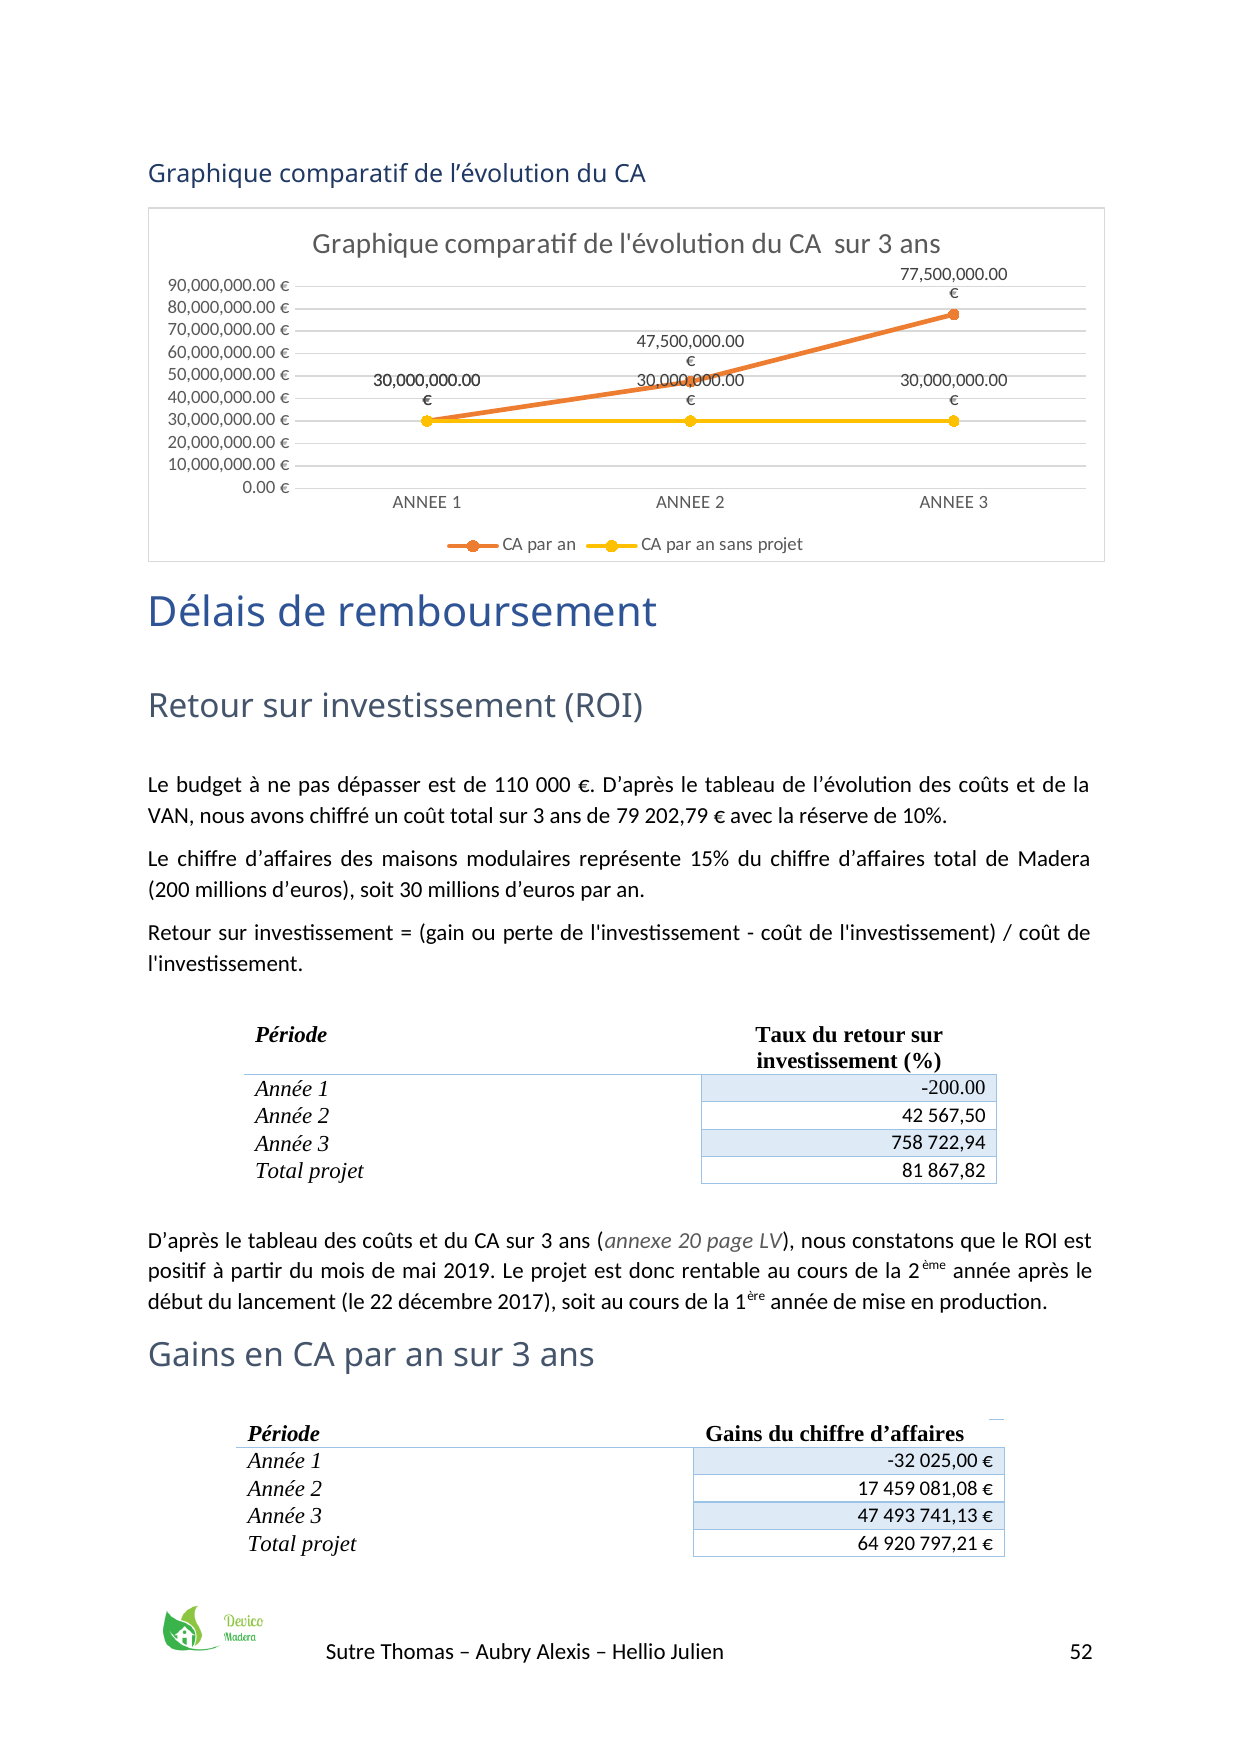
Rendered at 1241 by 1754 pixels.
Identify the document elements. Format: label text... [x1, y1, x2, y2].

subtitle Délais de remboursement [148, 582, 1093, 638]
text Le budget à ne pas dépasser est de 110 000 €. D’après le tableau de l’évolution des coûts et de la VAN, nous avons chiffré un coût total sur 3 ans de 79 202,79 € avec la réserve de 10%. [148, 770, 1093, 829]
table_cell 81 867,82 [702, 1157, 996, 1183]
subtitle Retour sur investissement (ROI) [148, 682, 1093, 727]
table_cell Année 3 [244, 1129, 701, 1156]
table_cell 17 459 081,08 € [694, 1475, 1004, 1501]
table_cell Année 1 [236, 1448, 693, 1474]
picture [147, 1587, 289, 1660]
subtitle Gains en CA par an sur 3 ans [148, 1331, 1093, 1376]
table_header Gains du chiffre d’affaires [694, 1419, 989, 1447]
subtitle Graphique comparatif de l’évolution du CA [148, 156, 1093, 190]
table_cell 42 567,50 [702, 1102, 996, 1128]
table_header Taux du retour sur investissement (%) [701, 1021, 997, 1074]
text Le chiffre d’affaires des maisons modulaires représente 15% du chiffre d’affaires total de Madera (200 millions d’euros), soit 30 millions d’euros par an. [148, 844, 1093, 903]
table_cell 47 493 741,13 € [694, 1503, 1004, 1529]
table_cell Total projet [244, 1156, 701, 1183]
table_cell Année 1 [244, 1075, 701, 1101]
table_header Période [236, 1419, 694, 1447]
table_cell Année 3 [236, 1501, 693, 1529]
table_cell 64 920 797,21 € [694, 1530, 1004, 1556]
table_cell -32 025,00 € [694, 1448, 1004, 1474]
text Retour sur investissement = (gain ou perte de l'investissement - coût de l'investissement) / coût de l'investissement. [148, 918, 1093, 977]
table_cell Année 2 [236, 1474, 693, 1501]
table_cell Année 2 [244, 1101, 701, 1128]
table_cell -200.00 [702, 1075, 996, 1101]
table_cell Total projet [236, 1529, 693, 1556]
text D’après le tableau des coûts et du CA sur 3 ans (annexe 20 page LV), nous constatons que le ROI est positif à partir du mois de mai 2019. Le projet est donc rentable au cours de la 2ème année après le début du lancement (le 22 décembre 2017), soit au cours de la 1ère année de mise en production. [148, 1226, 1093, 1315]
table_cell 758 722,94 [702, 1130, 996, 1156]
table_header Période [244, 1021, 701, 1074]
